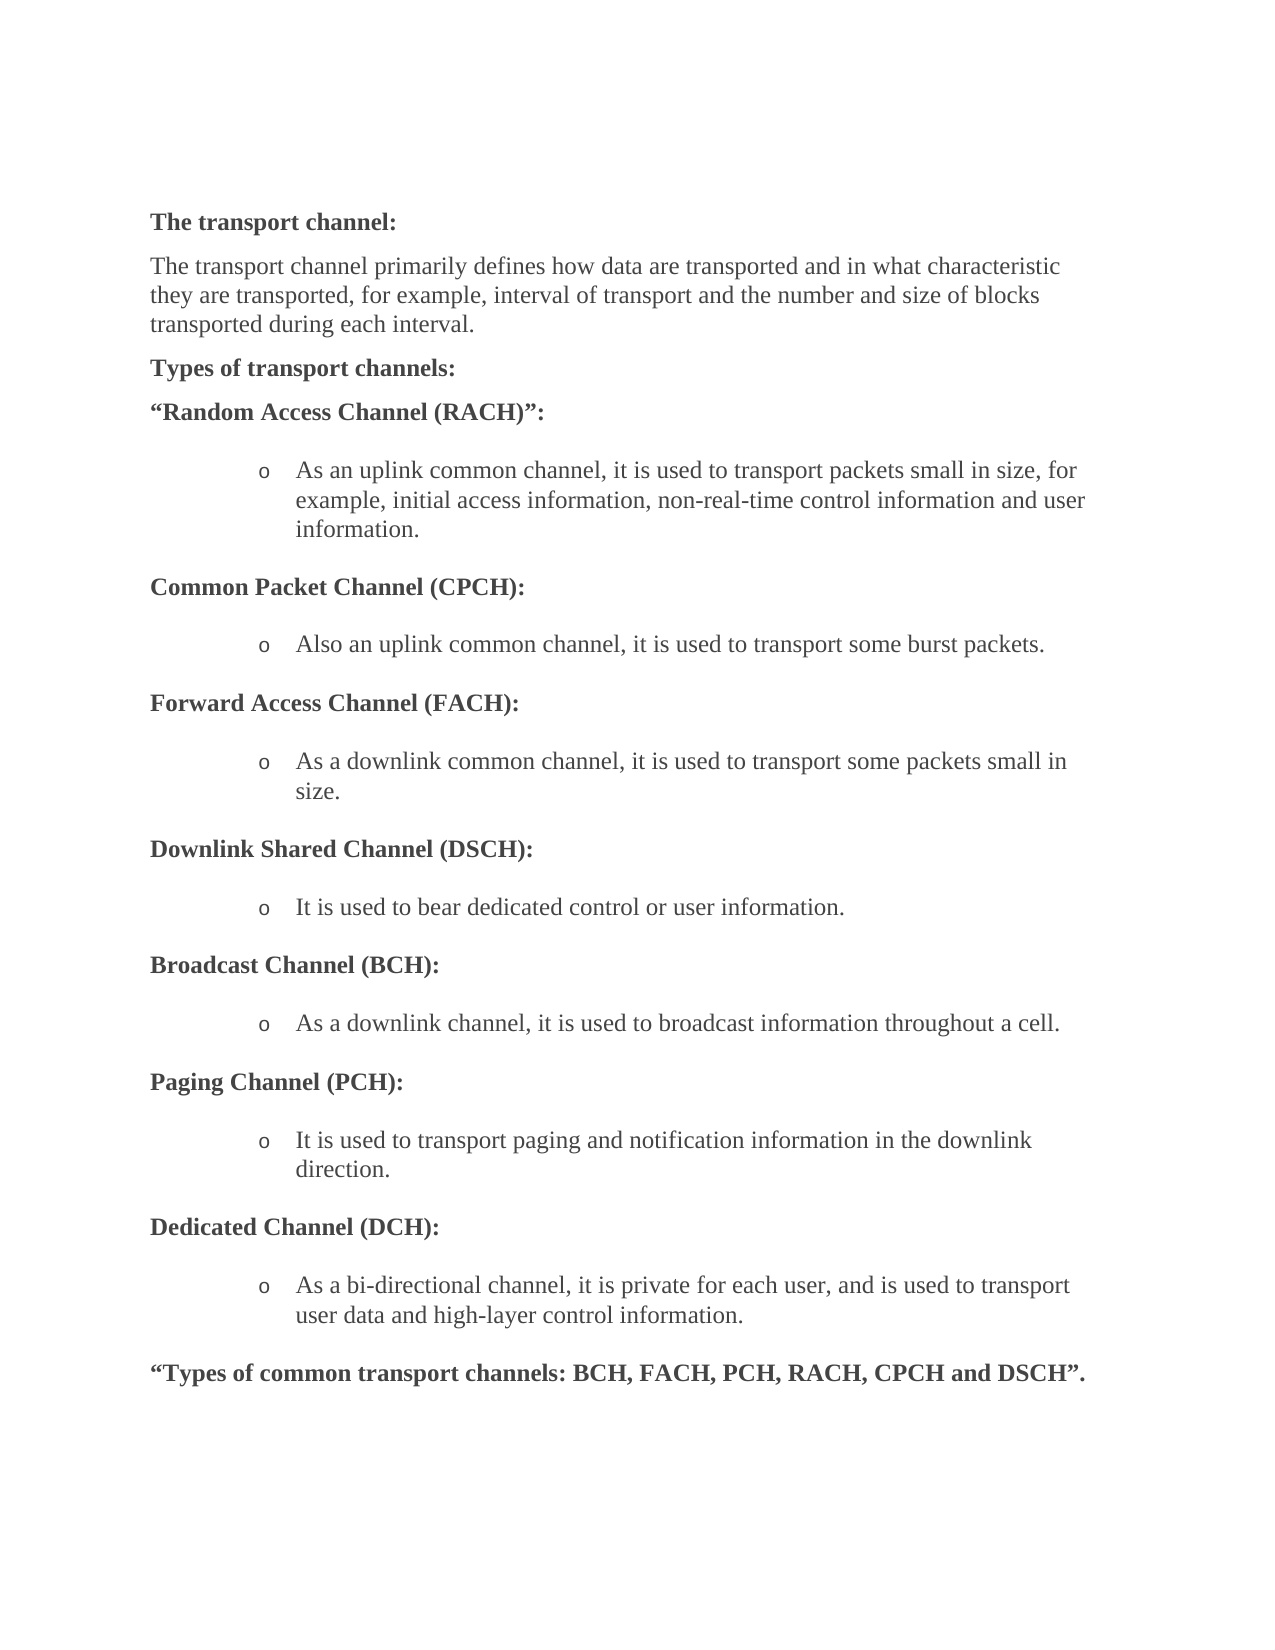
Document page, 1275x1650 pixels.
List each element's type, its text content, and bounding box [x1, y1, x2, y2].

text Broadcast Channel (BCH): [150, 950, 1109, 979]
list As a downlink channel, it is used to broadcast information throughout a cell. [258, 1008, 1109, 1038]
text The transport channel primarily defines how data are transported and in what characteristic they are transported, for example, interval of transport and the number and size of blocks transported during each interval. [150, 251, 1109, 337]
list It is used to bear dedicated control or user information. [258, 892, 1109, 921]
text Paging Channel (PCH): [150, 1067, 1109, 1096]
text Downlink Shared Channel (DSCH): [150, 834, 1109, 862]
list As an uplink common channel, it is used to transport packets small in size, for example, initial access information, non-real-time control information and user information. [258, 455, 1109, 542]
list Also an uplink common channel, it is used to transport some burst packets. [258, 629, 1109, 659]
list It is used to transport paging and notification information in the downlink direction. [258, 1125, 1109, 1183]
text “Types of common transport channels: BCH, FACH, PCH, RACH, CPCH and DSCH”. [150, 1358, 1109, 1387]
list As a downlink common channel, it is used to transport some packets small in size. [258, 746, 1109, 804]
text The transport channel: [150, 207, 1109, 236]
text Dedicated Channel (DCH): [150, 1212, 1109, 1241]
text Forward Access Channel (FACH): [150, 688, 1109, 717]
text “Random Access Channel (RACH)”: [150, 397, 1109, 426]
text Types of transport channels: [150, 353, 1109, 382]
list As a bi-directional channel, it is private for each user, and is used to transport user data and high-layer control information. [258, 1270, 1109, 1329]
text Common Packet Channel (CPCH): [150, 572, 1109, 600]
